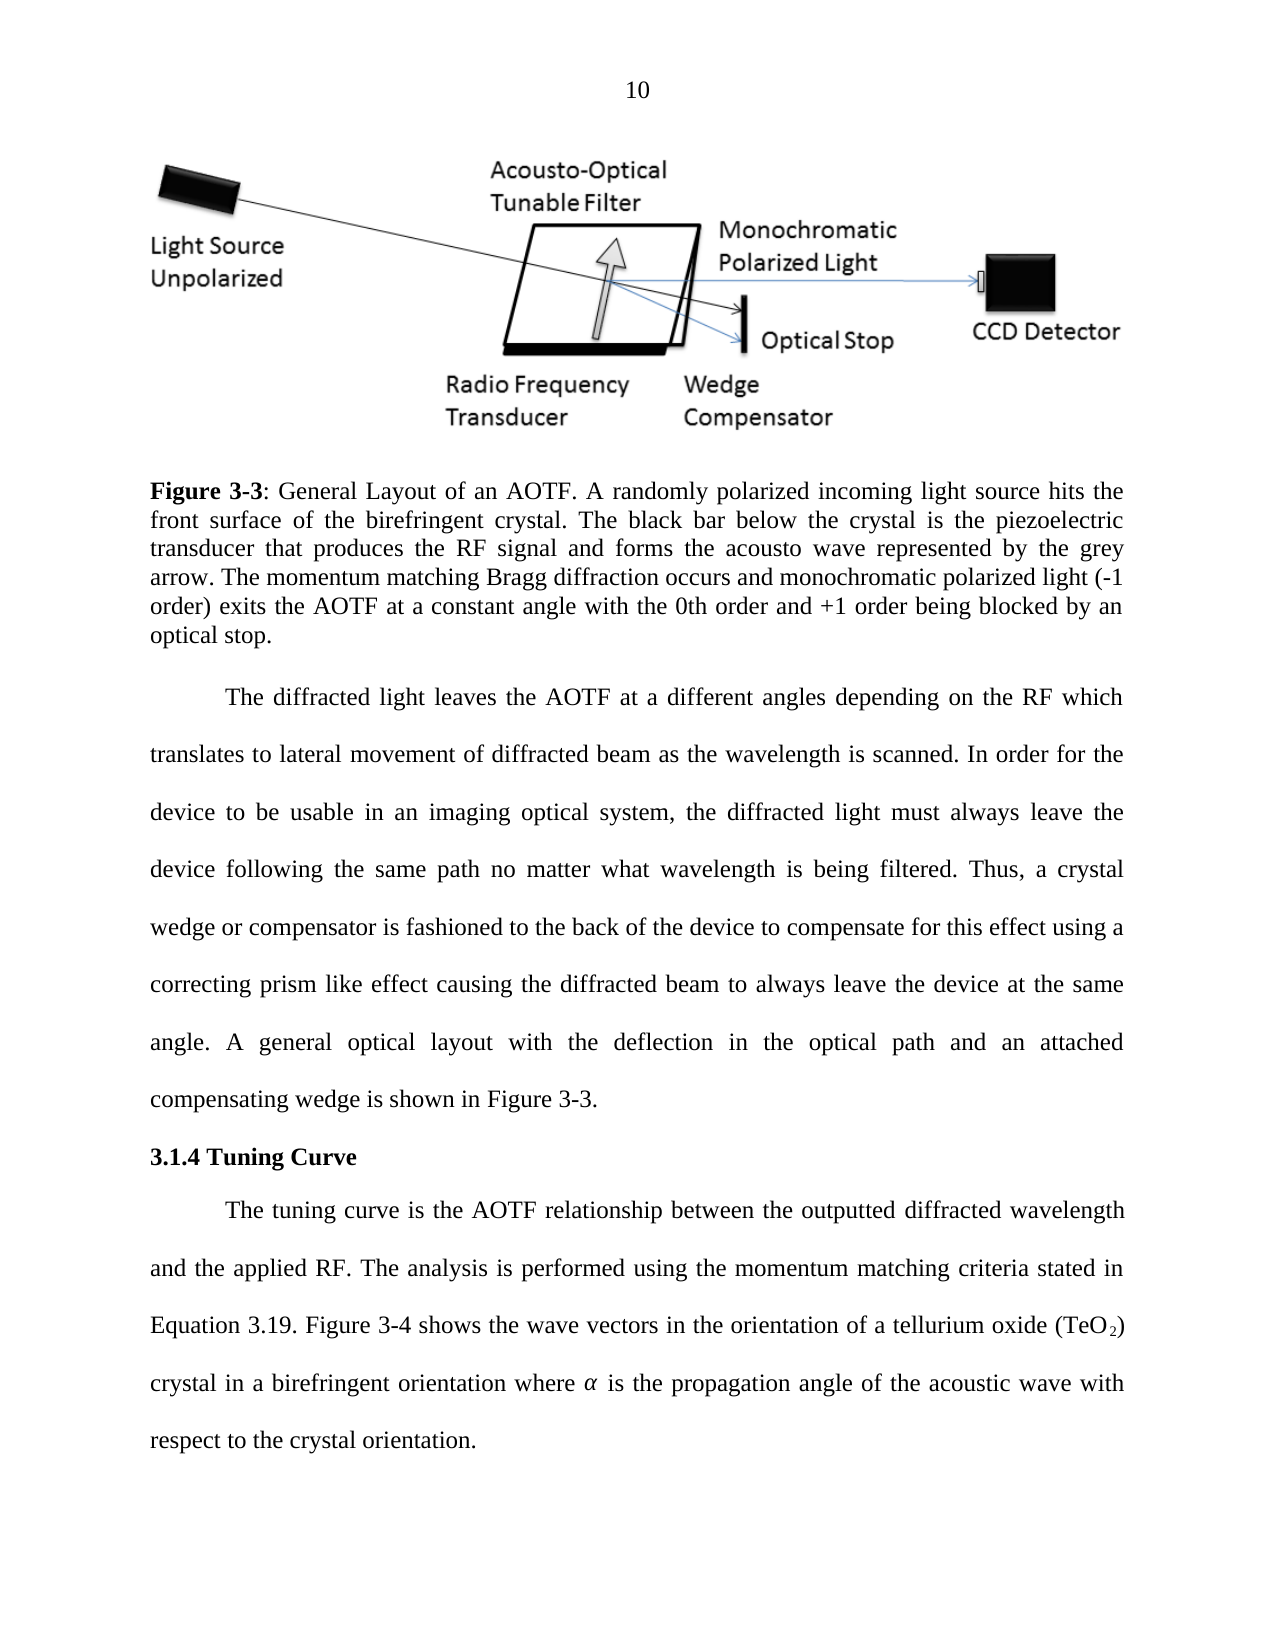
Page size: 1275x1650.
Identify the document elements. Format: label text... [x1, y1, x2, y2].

text The diffracted light leaves the AOTF at a different angles depending on the RF which translates to lateral movement of diffracted beam as the wavelength is scanned. In order for the device to be usable in an imaging optical system, the diffracted light must always leave the device following the same path no matter what wavelength is being filtered. Thus, a crystal wedge or compensator is fashioned to the back of the device to compensate for this effect using a correcting prism like effect causing the diffracted beam to always leave the device at the same angle. A general optical layout with the deflection in the optical path and an attached compensating wedge is shown in Figure 3-3. [150, 682, 1125, 1113]
subtitle 3.1.4 Tuning Curve [150, 1142, 1125, 1170]
text The tuning curve is the AOTF relationship between the outputted diffracted wavelength and the applied RF. The analysis is performed using the momentum matching criteria stated in Equation 3.19. Figure 3-4 shows the wave vectors in the orientation of a tellurium oxide (TeO2) crystal in a birefringent orientation where is the propagation angle of the acoustic wave with respect to the crystal orientation. [150, 1195, 1125, 1454]
text Figure 3-3: General Layout of an AOTF. A randomly polarized incoming light source hits the front surface of the birefringent crystal. The black bar below the crystal is the piezoelectric transducer that produces the RF signal and forms the acousto wave represented by the grey arrow. The momentum matching Bragg diffraction occurs and monochromatic polarized light (-1 order) exits the AOTF at a constant angle with the 0th order and +1 order being blocked by an optical stop. [150, 476, 1125, 648]
picture [150, 150, 1125, 448]
